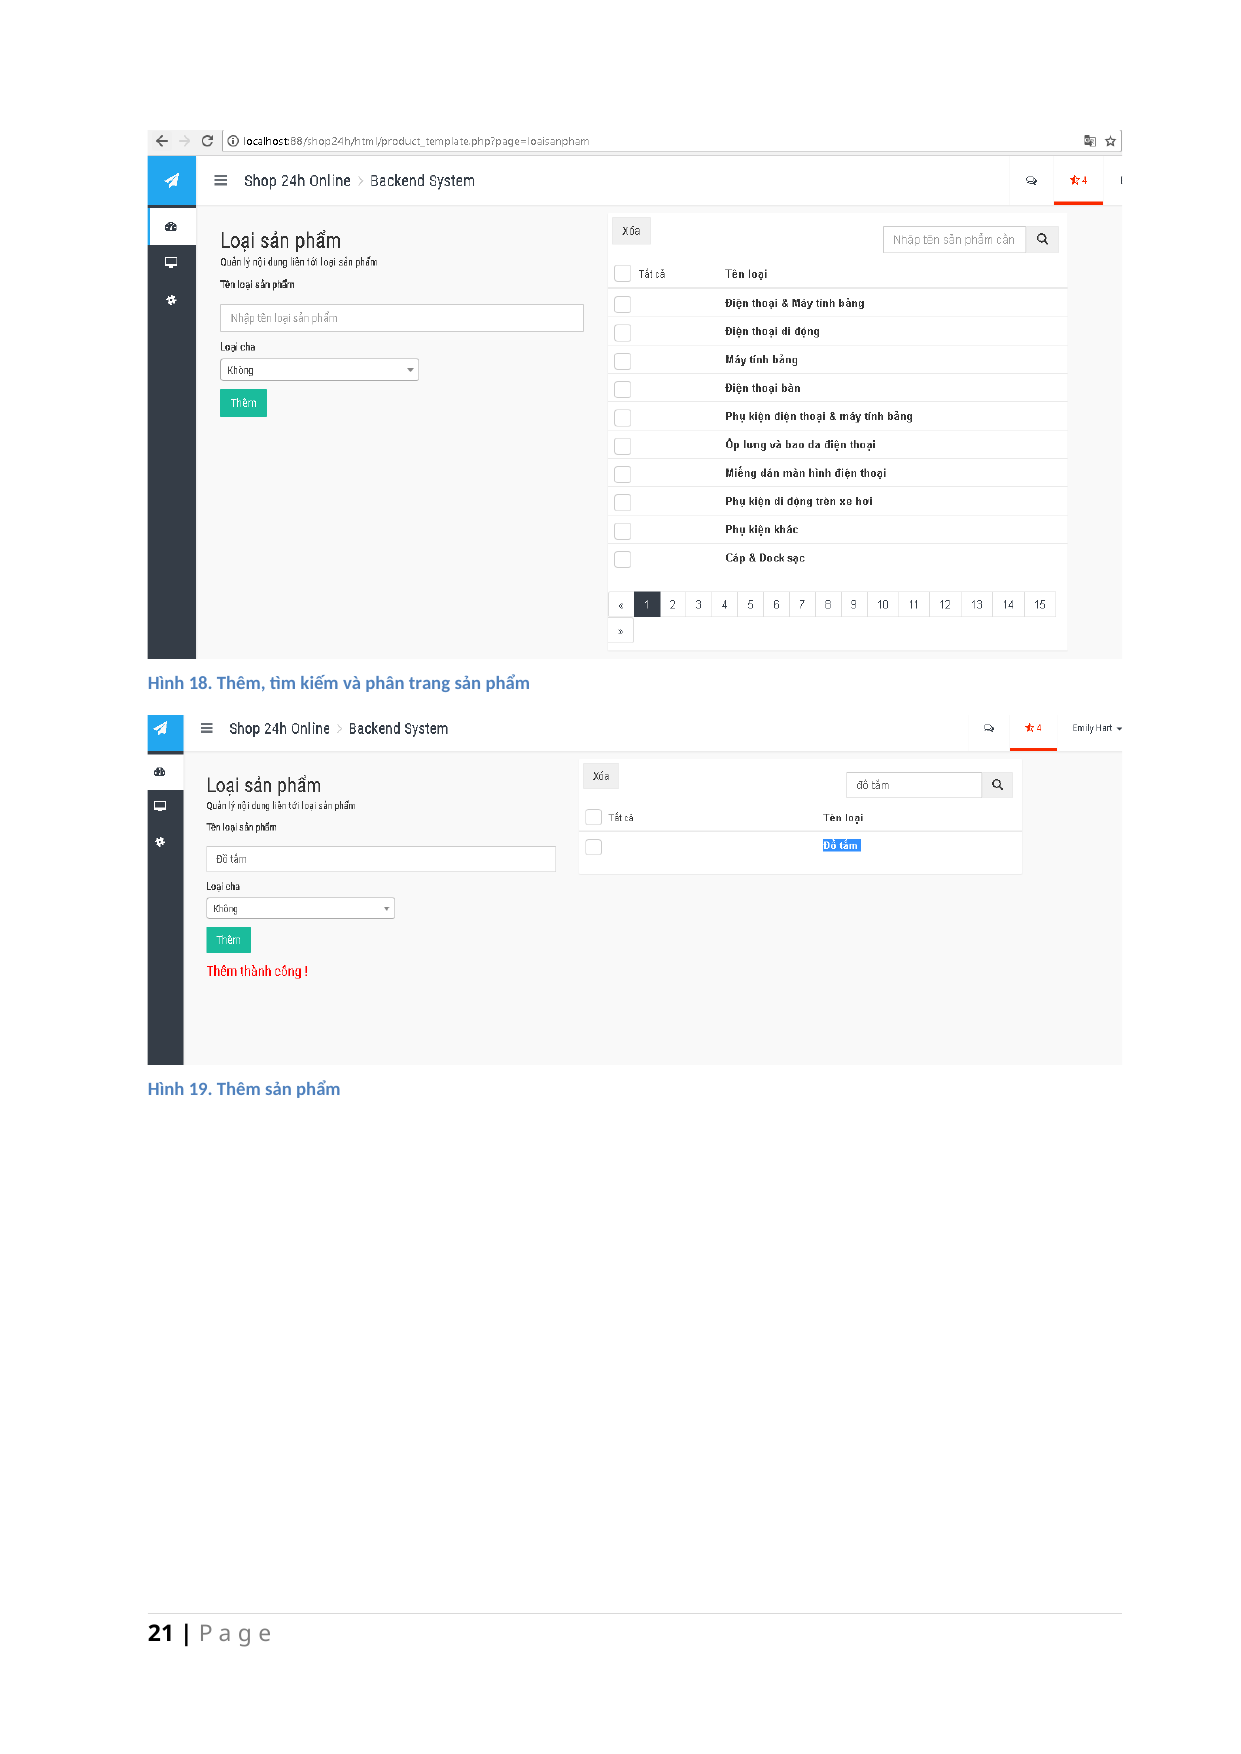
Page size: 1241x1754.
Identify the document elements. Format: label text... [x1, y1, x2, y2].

text Hình 19. Thêm sản phẩm [148, 1077, 1122, 1100]
picture [147, 715, 1123, 1065]
text Hình 18. Thêm, tìm kiếm và phân trang sản phẩm [148, 671, 1122, 694]
picture [147, 130, 1123, 659]
